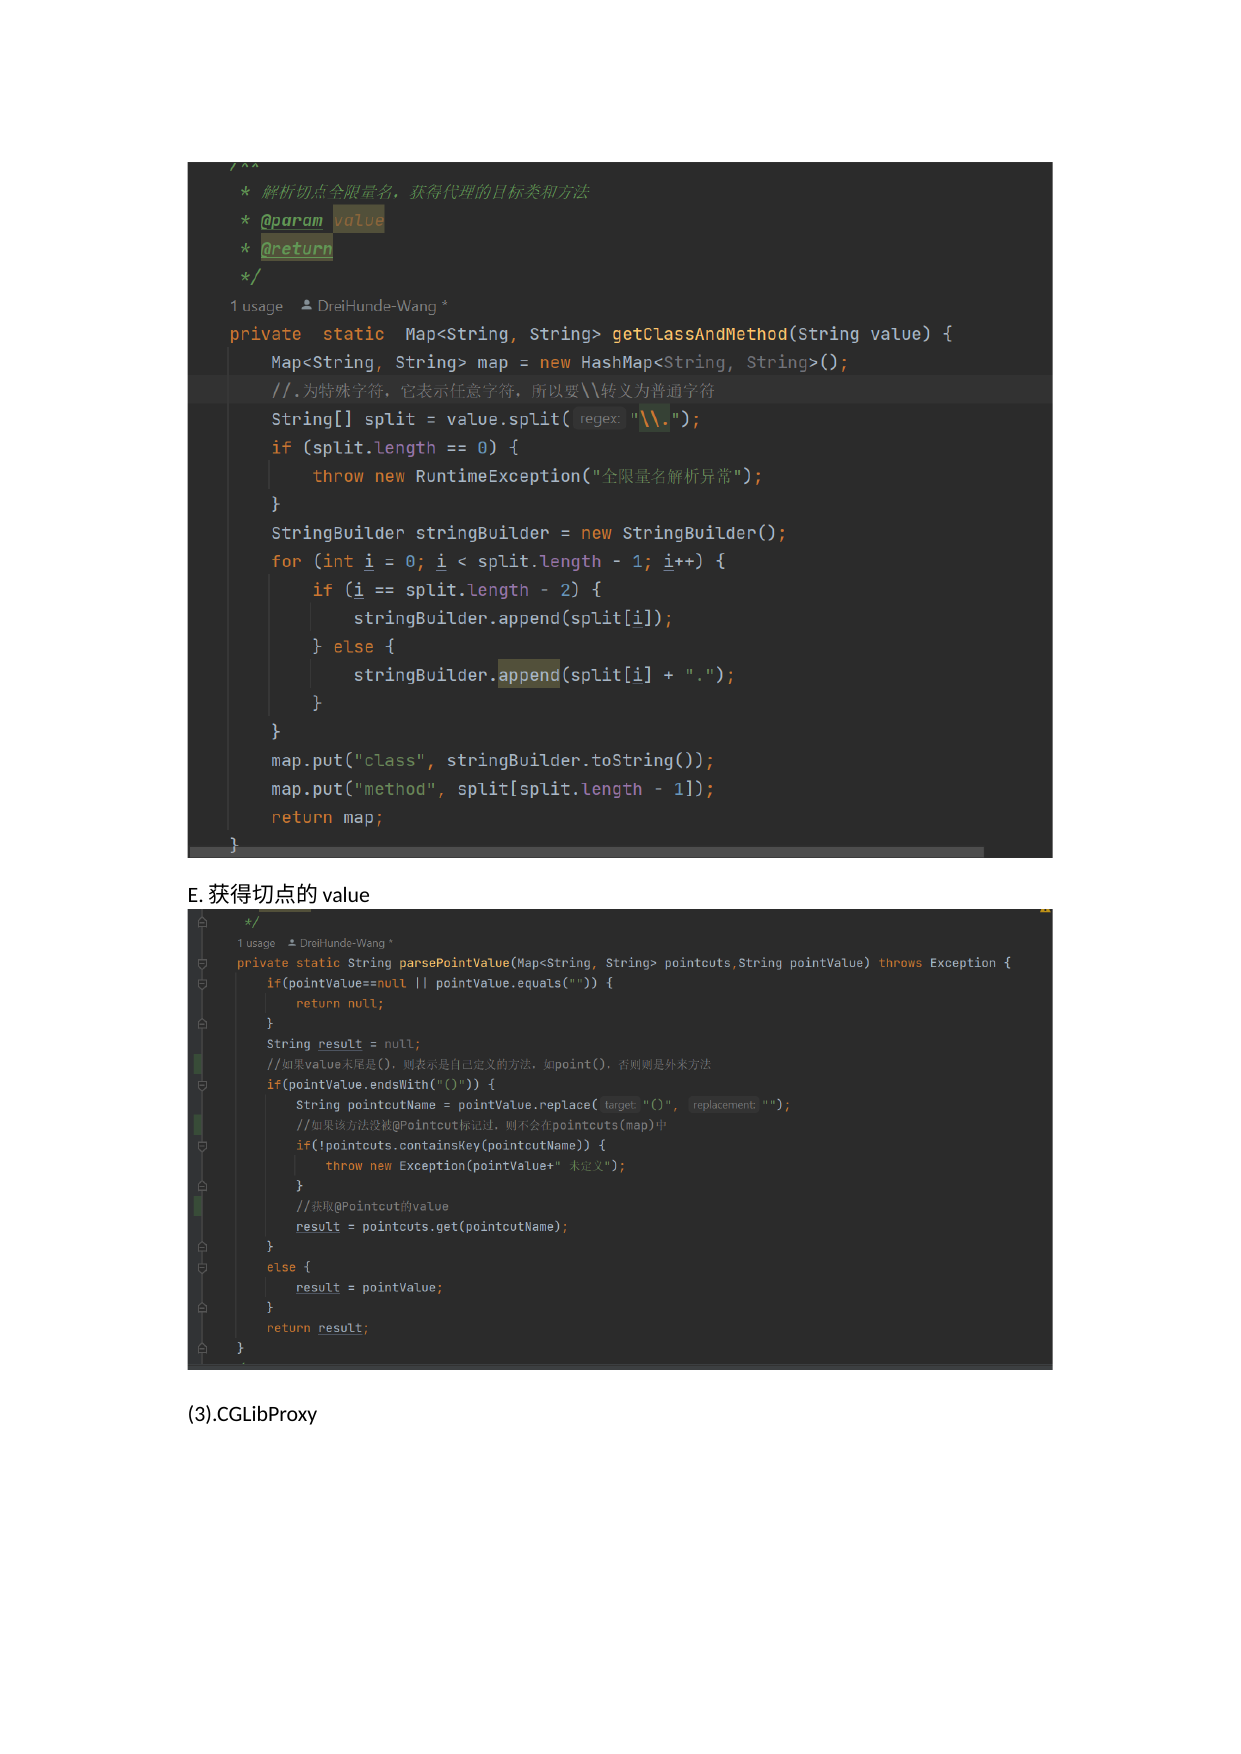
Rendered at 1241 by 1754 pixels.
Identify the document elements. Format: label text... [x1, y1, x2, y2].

text E. 获得切点的value [187, 877, 1053, 909]
text (3).CGLibProxy [187, 1397, 1053, 1429]
picture [187, 162, 1053, 858]
picture [187, 909, 1053, 1370]
